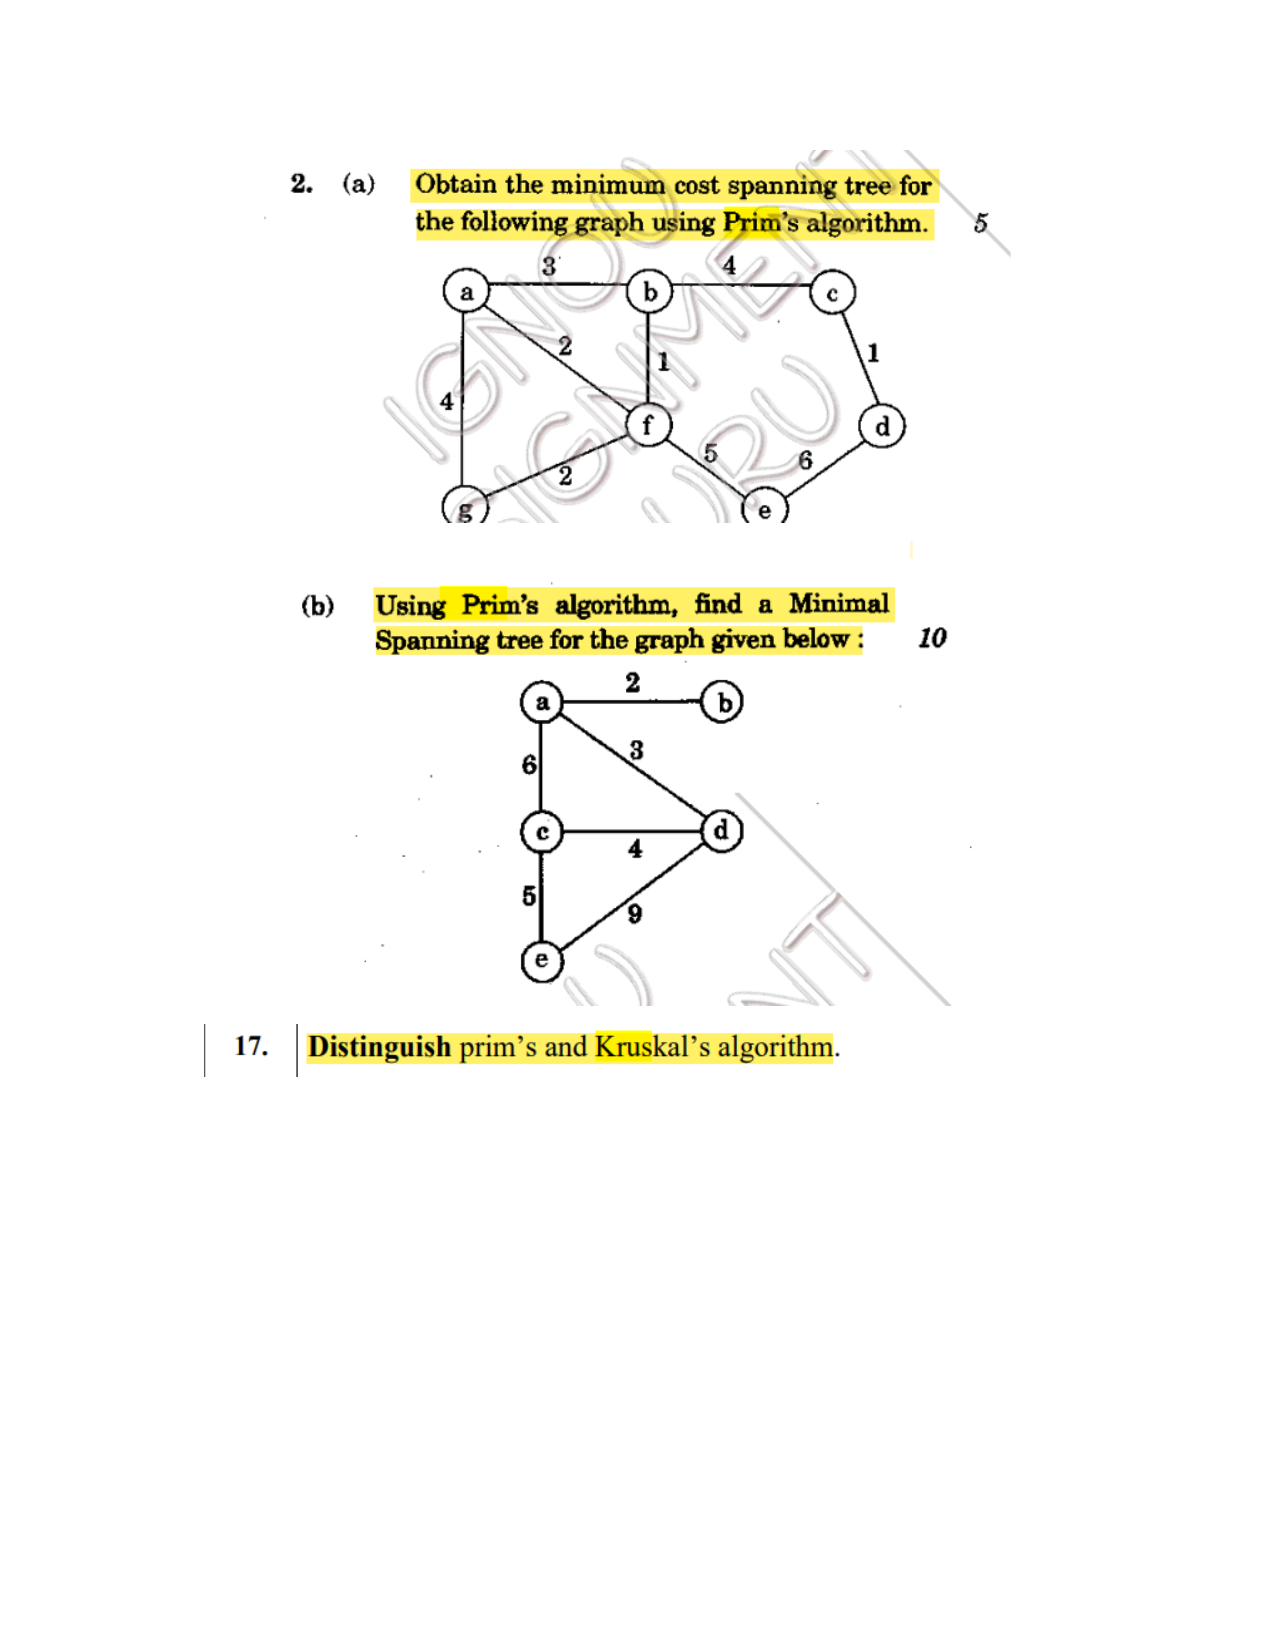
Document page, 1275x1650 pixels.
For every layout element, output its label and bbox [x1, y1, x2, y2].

picture [204, 1024, 1071, 1077]
picture [264, 150, 1011, 523]
picture [261, 541, 1014, 1006]
